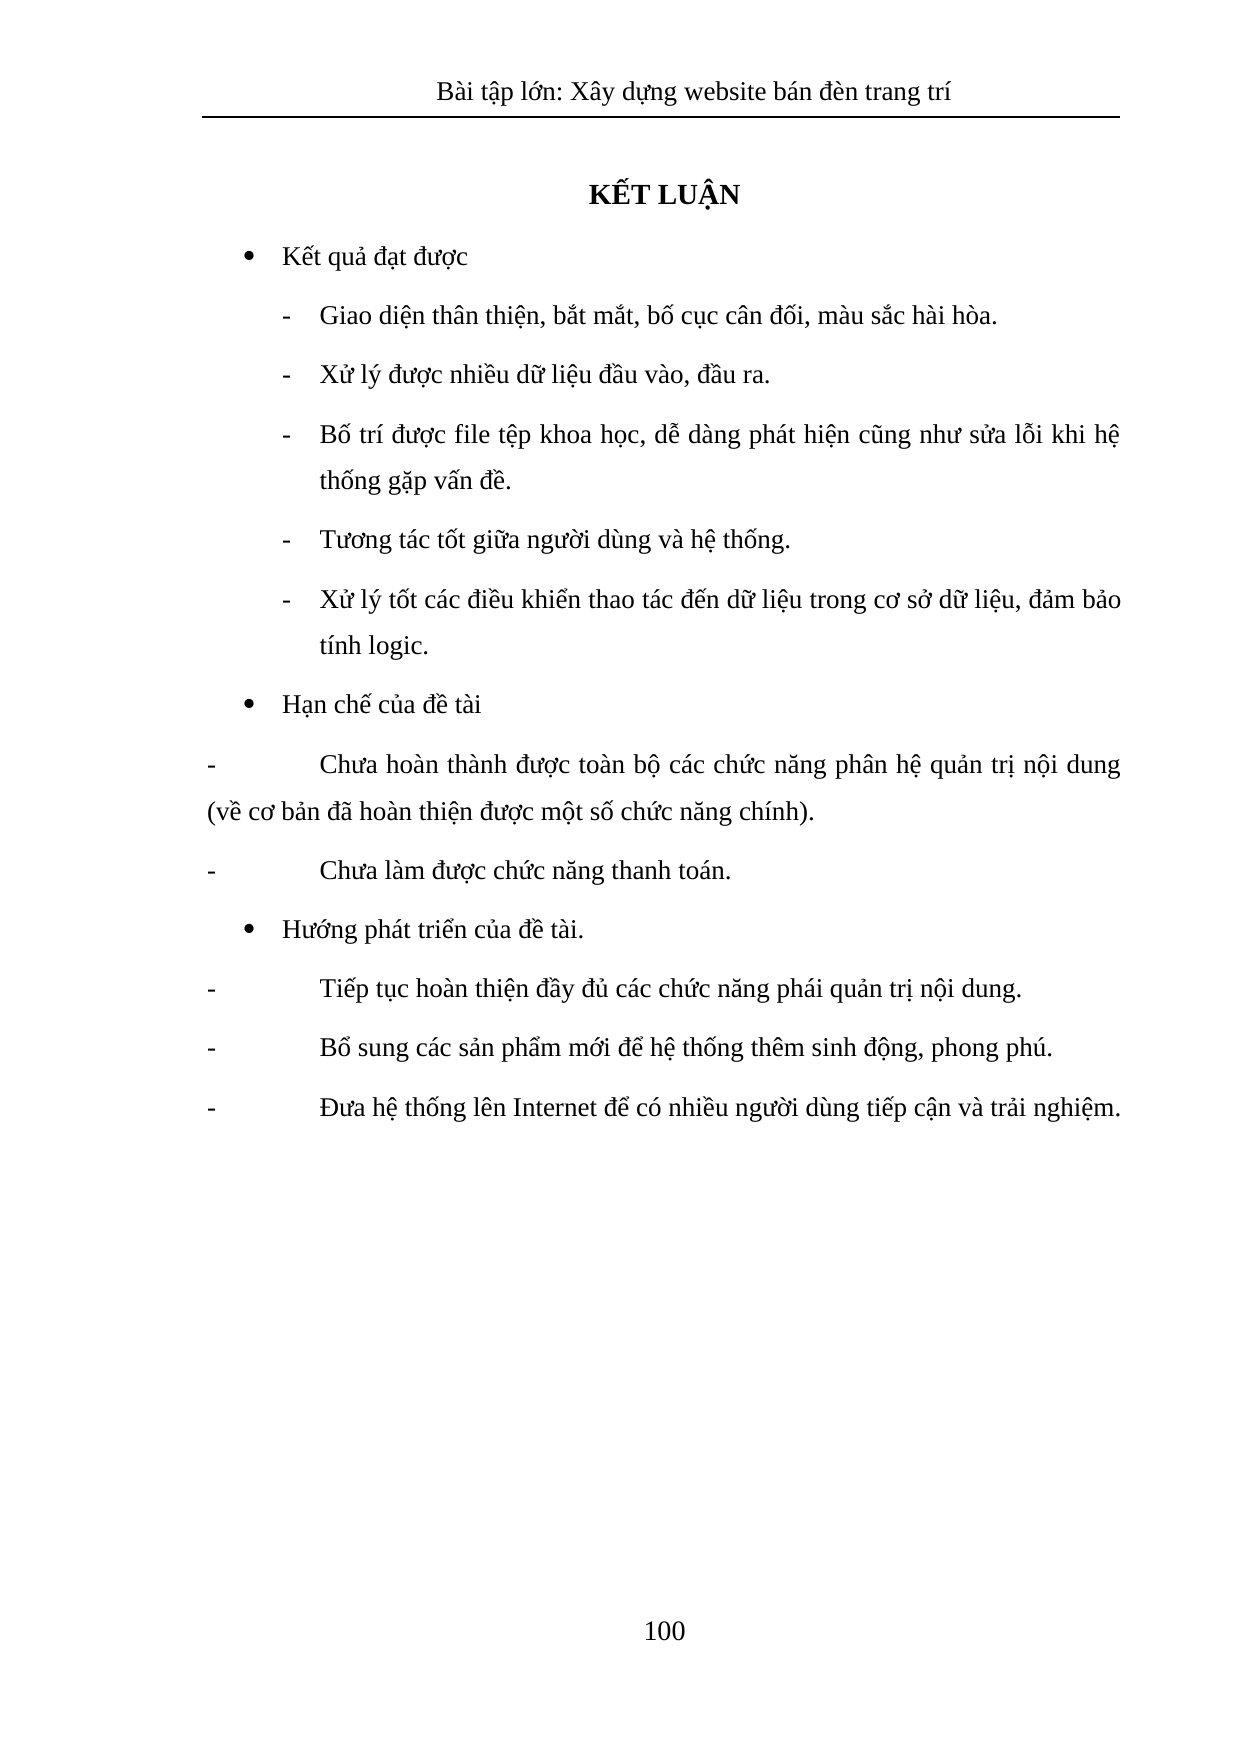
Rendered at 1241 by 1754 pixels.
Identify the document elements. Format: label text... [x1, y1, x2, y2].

list Kết quả đạt được [244, 240, 1122, 271]
list Tương tác tốt giữa người dùng và hệ thống. [282, 523, 1122, 555]
list Đưa hệ thống lên Internet để có nhiều người dùng tiếp cận và trải nghiệm. [207, 1091, 1122, 1122]
subtitle KẾT LUẬN [207, 177, 1122, 211]
list Bổ sung các sản phẩm mới để hệ thống thêm sinh động, phong phú. [207, 1031, 1122, 1063]
list Giao diện thân thiện, bắt mắt, bố cục cân đối, màu sắc hài hòa. [282, 299, 1122, 331]
list Xử lý được nhiều dữ liệu đầu vào, đầu ra. [282, 358, 1122, 390]
list Tiếp tục hoàn thiện đầy đủ các chức năng phái quản trị nội dung. [207, 972, 1122, 1003]
list Hướng phát triển của đề tài. [244, 913, 1122, 944]
list Chưa hoàn thành được toàn bộ các chức năng phân hệ quản trị nội dung (về cơ bản đã hoàn thiện được một số chức năng chính). [207, 748, 1122, 826]
list Bố trí được file tệp khoa học, dễ dàng phát hiện cũng như sửa lỗi khi hệ thống gặp vấn đề. [282, 418, 1122, 496]
list Xử lý tốt các điều khiển thao tác đến dữ liệu trong cơ sở dữ liệu, đảm bảo tính logic. [282, 583, 1122, 661]
list Hạn chế của đề tài [244, 688, 1122, 720]
list Chưa làm được chức năng thanh toán. [207, 854, 1122, 885]
